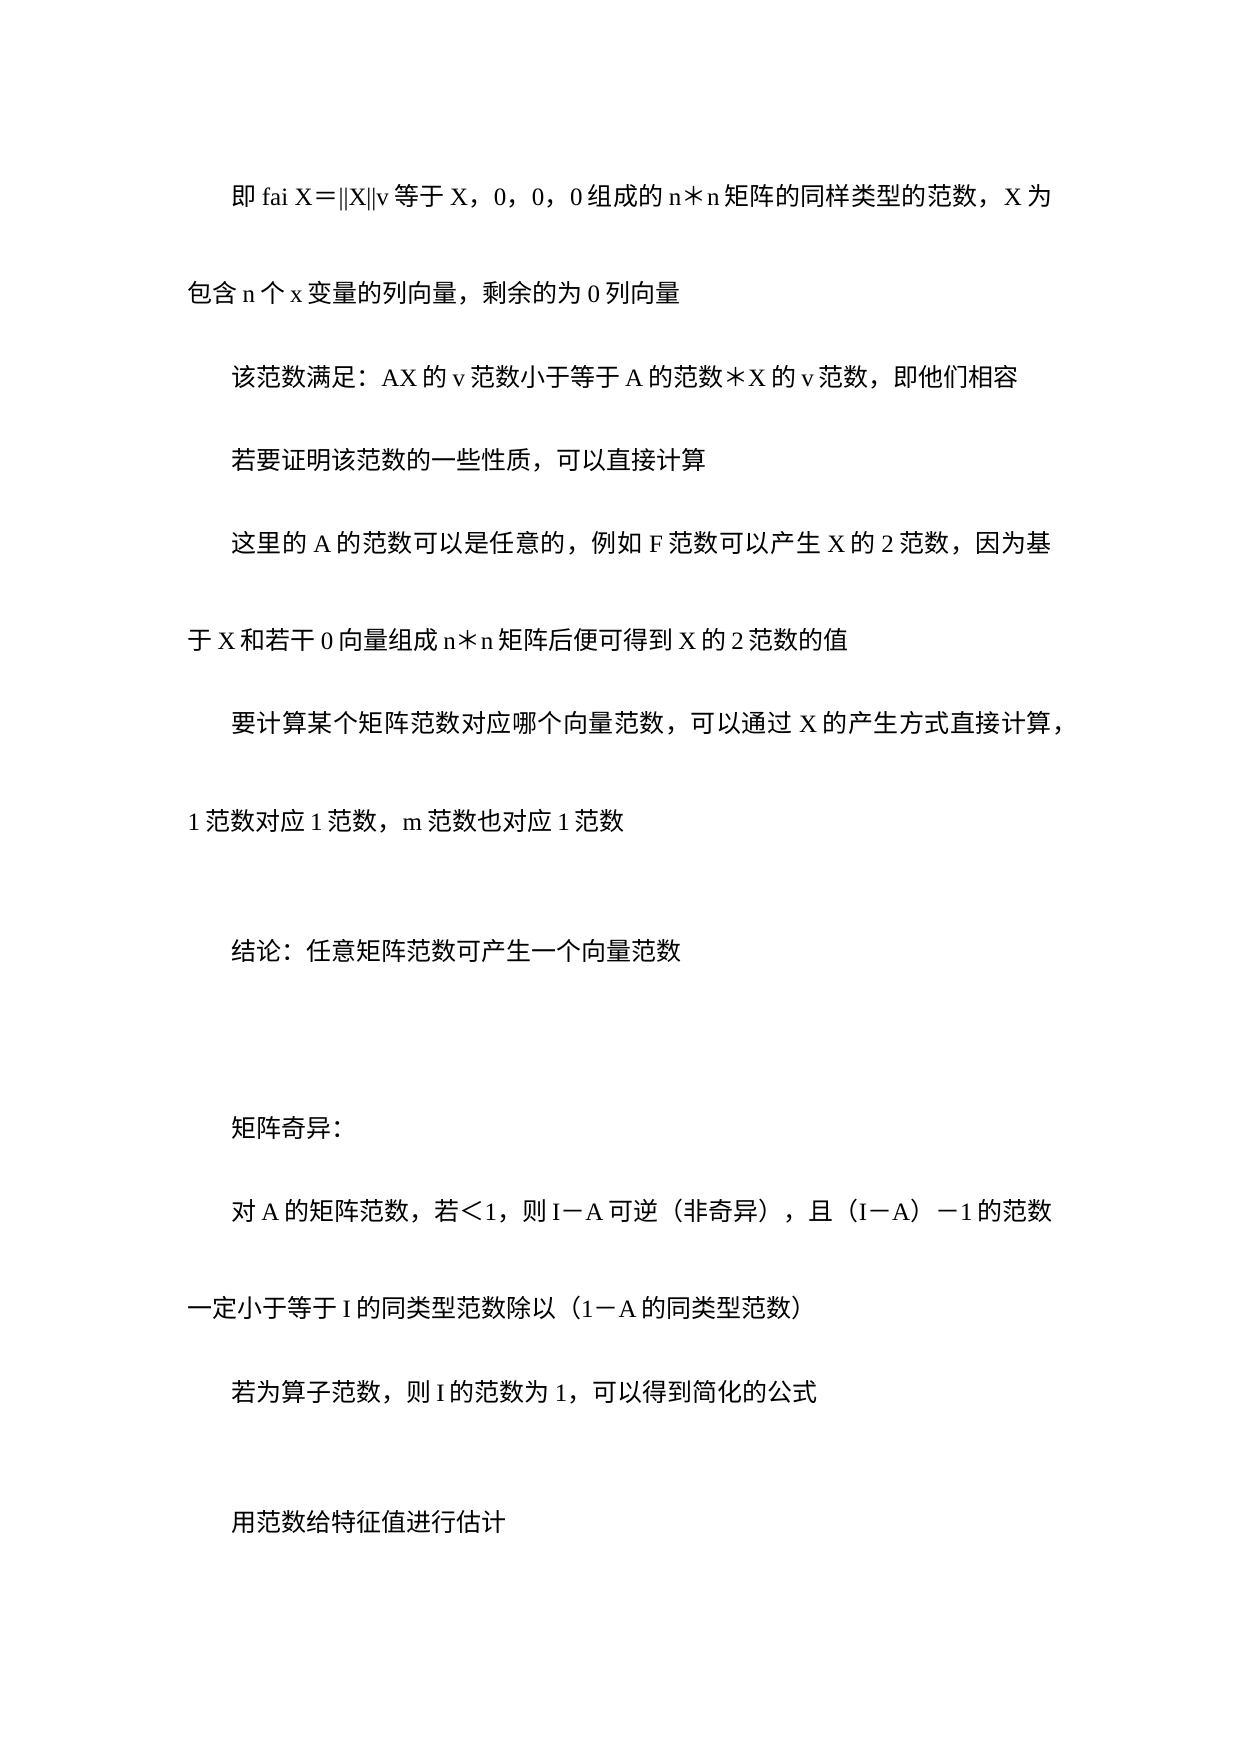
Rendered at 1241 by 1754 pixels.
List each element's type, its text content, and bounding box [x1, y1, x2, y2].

text 要计算某个矩阵范数对应哪个向量范数，可以通过X的产生方式直接计算，1范数对应1范数，m范数也对应1范数 [187, 689, 1053, 852]
text 若要证明该范数的一些性质，可以直接计算 [187, 426, 1053, 491]
text 矩阵奇异： [187, 1094, 1053, 1159]
text 结论：任意矩阵范数可产生一个向量范数 [187, 917, 1053, 982]
text 这里的A的范数可以是任意的，例如F范数可以产生X的2范数，因为基于X和若干0向量组成n＊n矩阵后便可得到X的2范数的值 [187, 509, 1053, 671]
text 该范数满足：AX的v范数小于等于A的范数＊X的v范数，即他们相容 [187, 343, 1053, 408]
text 用范数给特征值进行估计 [187, 1488, 1053, 1553]
text 即fai X＝||X||v等于X，0，0，0组成的n＊n矩阵的同样类型的范数，X为包含n个x变量的列向量，剩余的为0列向量 [187, 162, 1053, 324]
text 对A的矩阵范数，若＜1，则I－A可逆（非奇异），且（I－A）－1的范数一定小于等于I的同类型范数除以（1－A的同类型范数） [187, 1177, 1053, 1339]
text 若为算子范数，则I的范数为1，可以得到简化的公式 [187, 1358, 1053, 1423]
